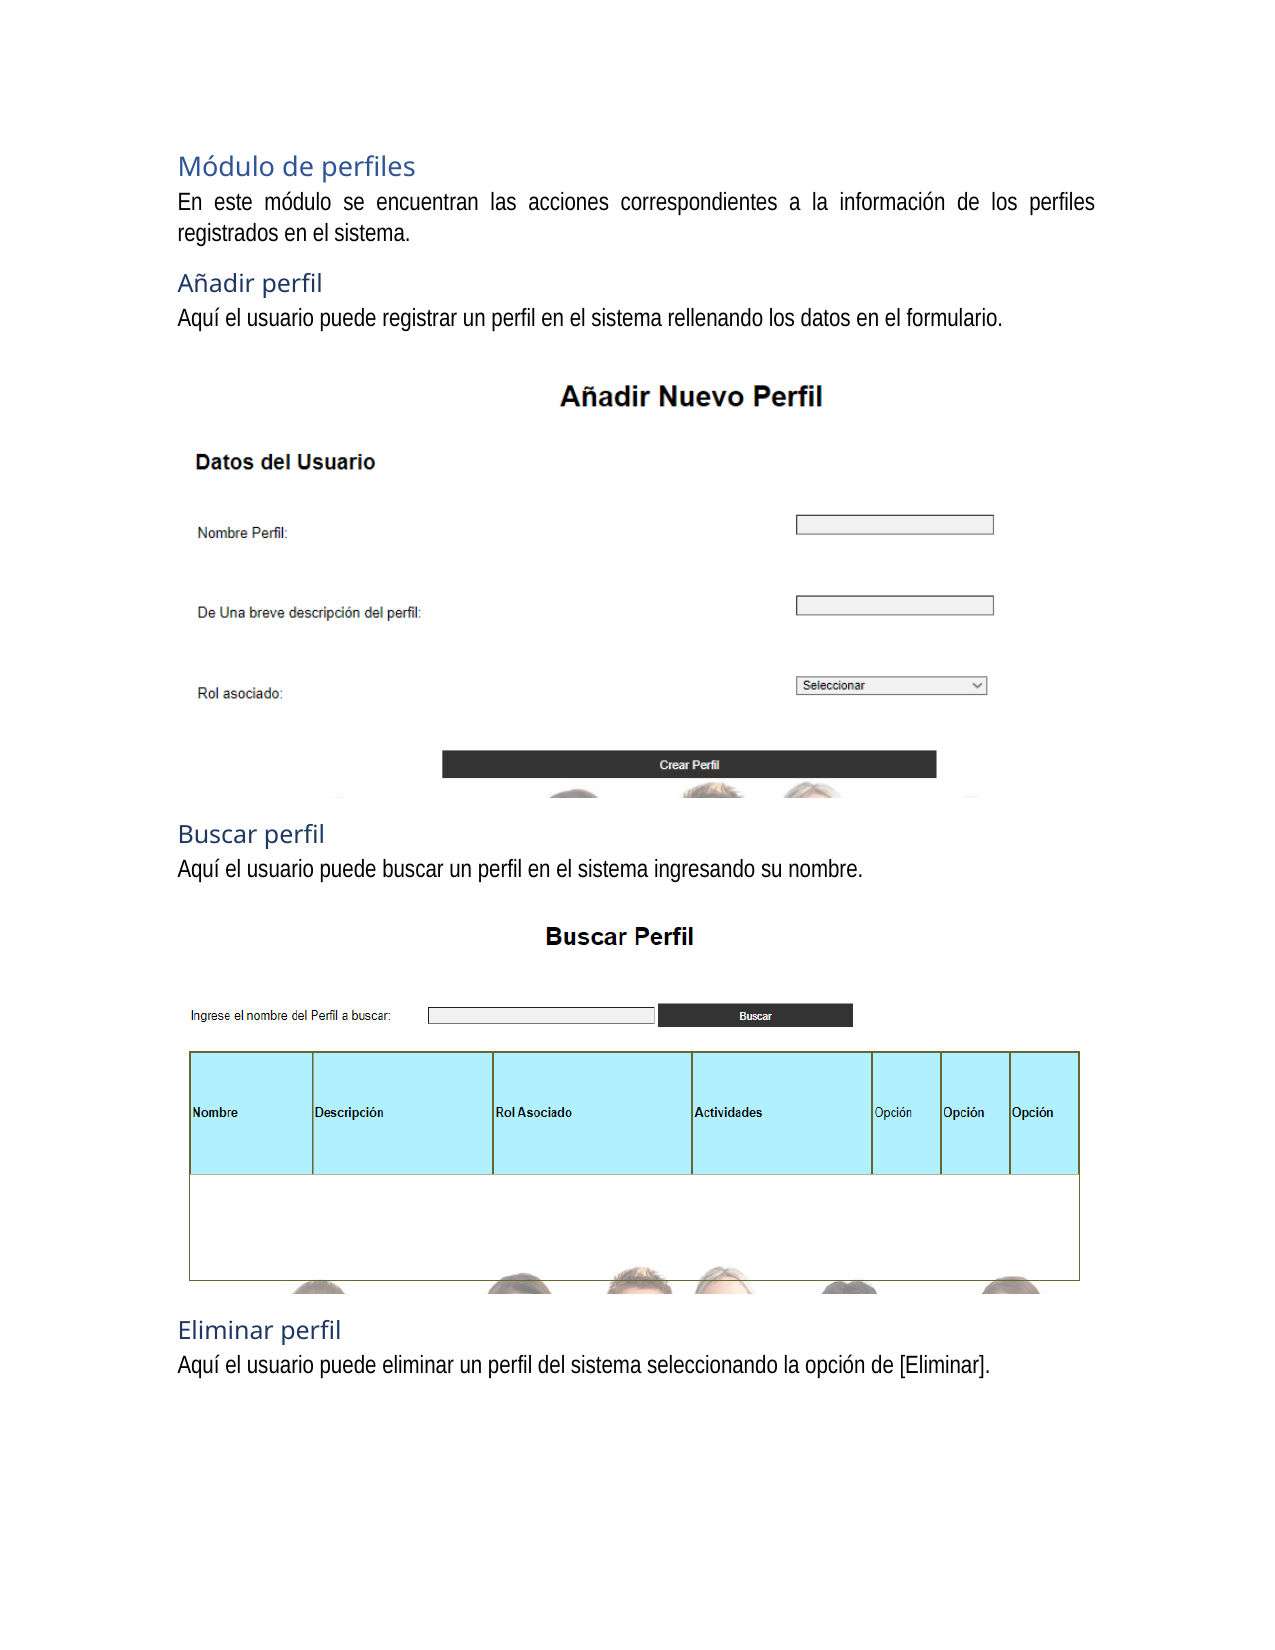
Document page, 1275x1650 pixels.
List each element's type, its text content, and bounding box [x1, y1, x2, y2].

text Aquí el usuario puede eliminar un perfil del sistema seleccionando la opción de [Eliminar]. [177, 1350, 1098, 1378]
subtitle Eliminar perfil [177, 1313, 1098, 1347]
subtitle Buscar perfil [177, 817, 1098, 851]
picture [177, 350, 1098, 798]
text Aquí el usuario puede registrar un perfil en el sistema rellenando los datos en el formulario. [177, 303, 1098, 331]
text En este módulo se encuentran las acciones correspondientes a la información de los perfiles registrados en el sistema. [177, 187, 1098, 247]
subtitle Módulo de perfiles [177, 148, 1098, 184]
text Aquí el usuario puede buscar un perfil en el sistema ingresando su nombre. [177, 854, 1098, 882]
subtitle Añadir perfil [177, 266, 1098, 300]
picture [177, 901, 1098, 1294]
